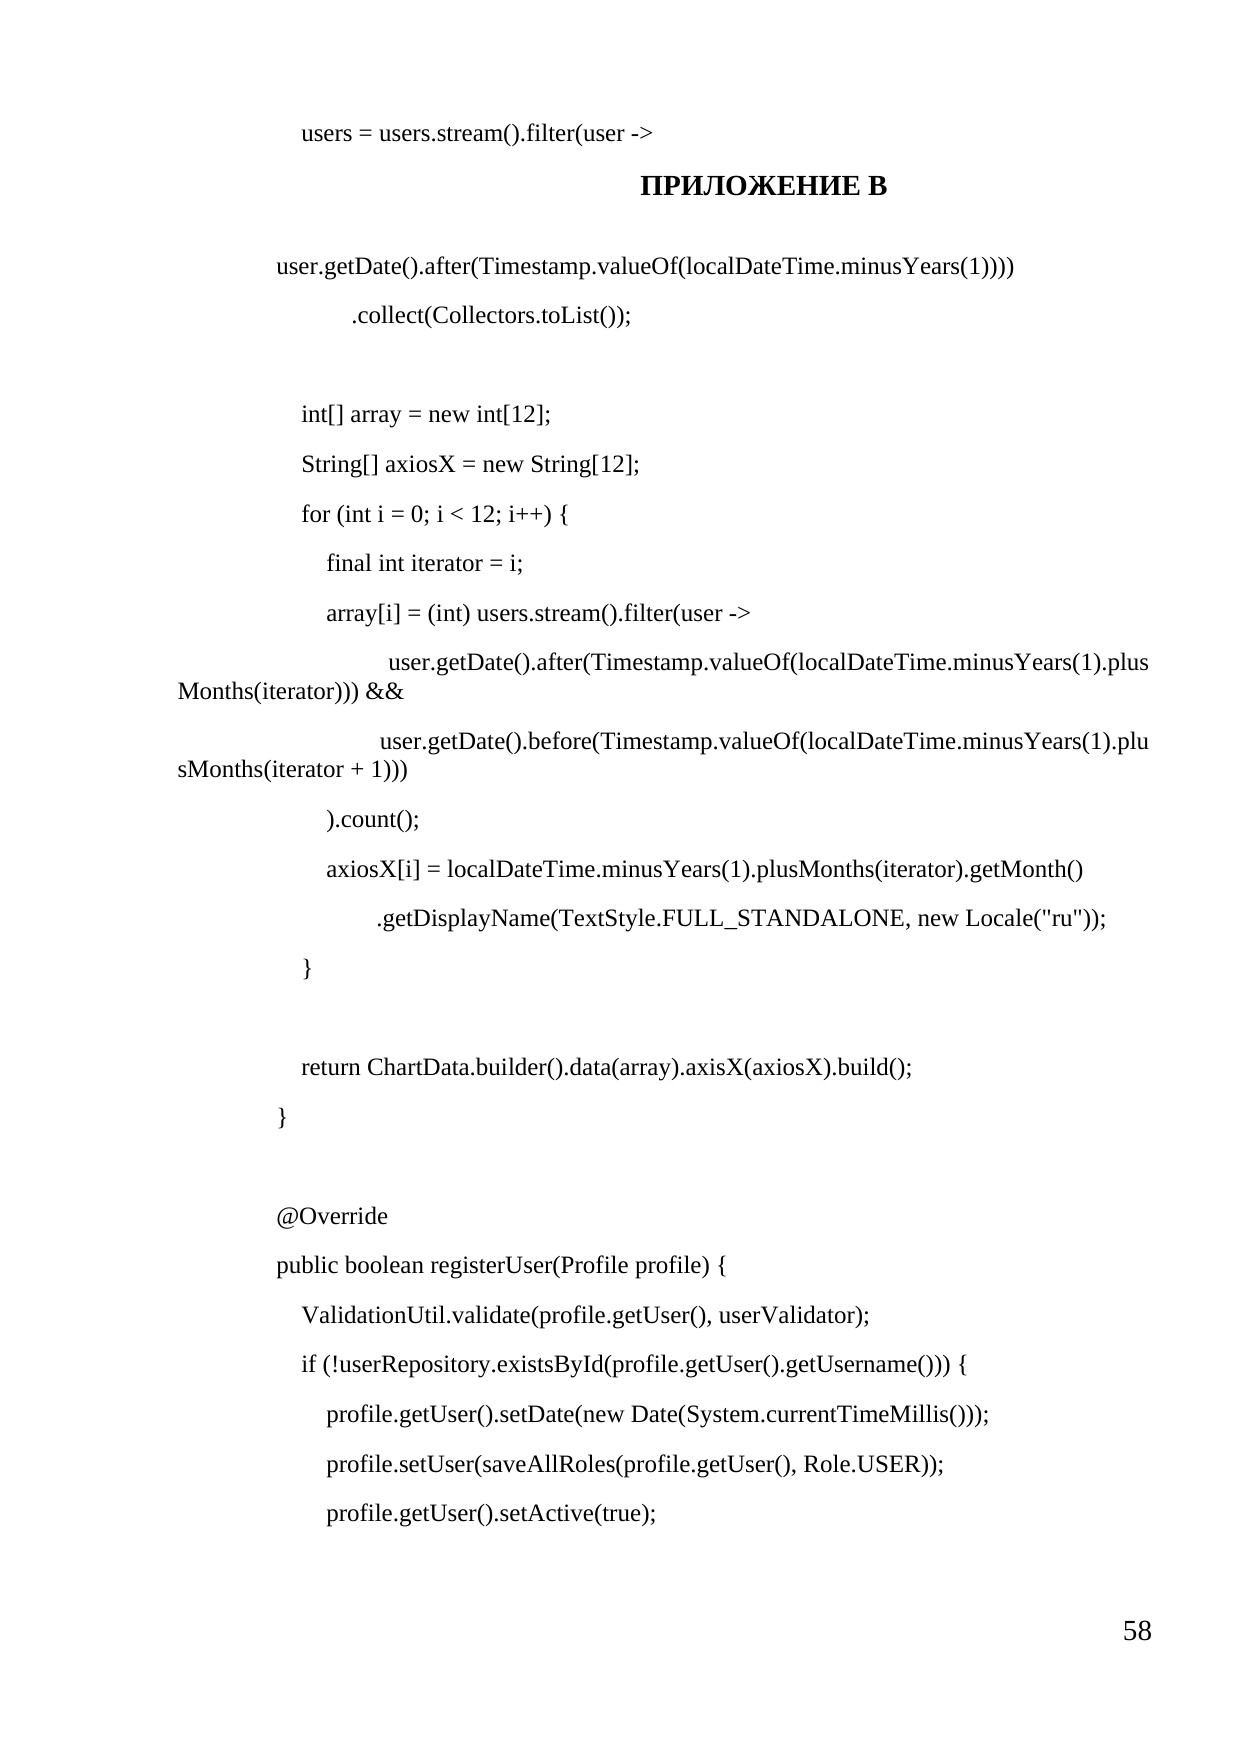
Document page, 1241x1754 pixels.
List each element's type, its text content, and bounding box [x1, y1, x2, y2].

text ValidationUtil.validate(profile.getUser(), userValidator); [177, 1300, 1152, 1329]
text if (!userRepository.existsById(profile.getUser().getUsername())) { [177, 1349, 1152, 1378]
text @Override [177, 1201, 1152, 1229]
text final int iterator = i; [177, 548, 1152, 577]
text String[] axiosX = new String[12]; [177, 449, 1152, 478]
text user.getDate().before(Timestamp.valueOf(localDateTime.minusYears(1).plusMonths(iterator + 1))) [177, 726, 1152, 783]
text .getDisplayName(TextStyle.FULL_STANDALONE, new Locale("ru")); [177, 903, 1152, 932]
text int[] array = new int[12]; [177, 399, 1152, 428]
text profile.setUser(saveAllRoles(profile.getUser(), Role.USER)); [177, 1449, 1152, 1477]
text .collect(Collectors.toList()); [177, 300, 1152, 329]
text user.getDate().after(Timestamp.valueOf(localDateTime.minusYears(1)))) [177, 251, 1152, 279]
text user.getDate().after(Timestamp.valueOf(localDateTime.minusYears(1).plusMonths(iterator))) && [177, 647, 1152, 705]
text } [177, 953, 1152, 982]
text for (int i = 0; i < 12; i++) { [177, 499, 1152, 527]
text profile.getUser().setDate(new Date(System.currentTimeMillis())); [177, 1399, 1152, 1428]
text return ChartData.builder().data(array).axisX(axiosX).build(); [177, 1052, 1152, 1081]
text } [177, 1102, 1152, 1130]
text axiosX[i] = localDateTime.minusYears(1).plusMonths(iterator).getMonth() [177, 854, 1152, 882]
text ).count(); [177, 804, 1152, 833]
text users = users.stream().filter(user -> [177, 118, 1152, 147]
text public boolean registerUser(Profile profile) { [177, 1250, 1152, 1279]
text ПРИЛОЖЕНИЕ В [177, 168, 1152, 201]
text array[i] = (int) users.stream().filter(user -> [177, 598, 1152, 627]
text profile.getUser().setActive(true); [177, 1498, 1152, 1527]
